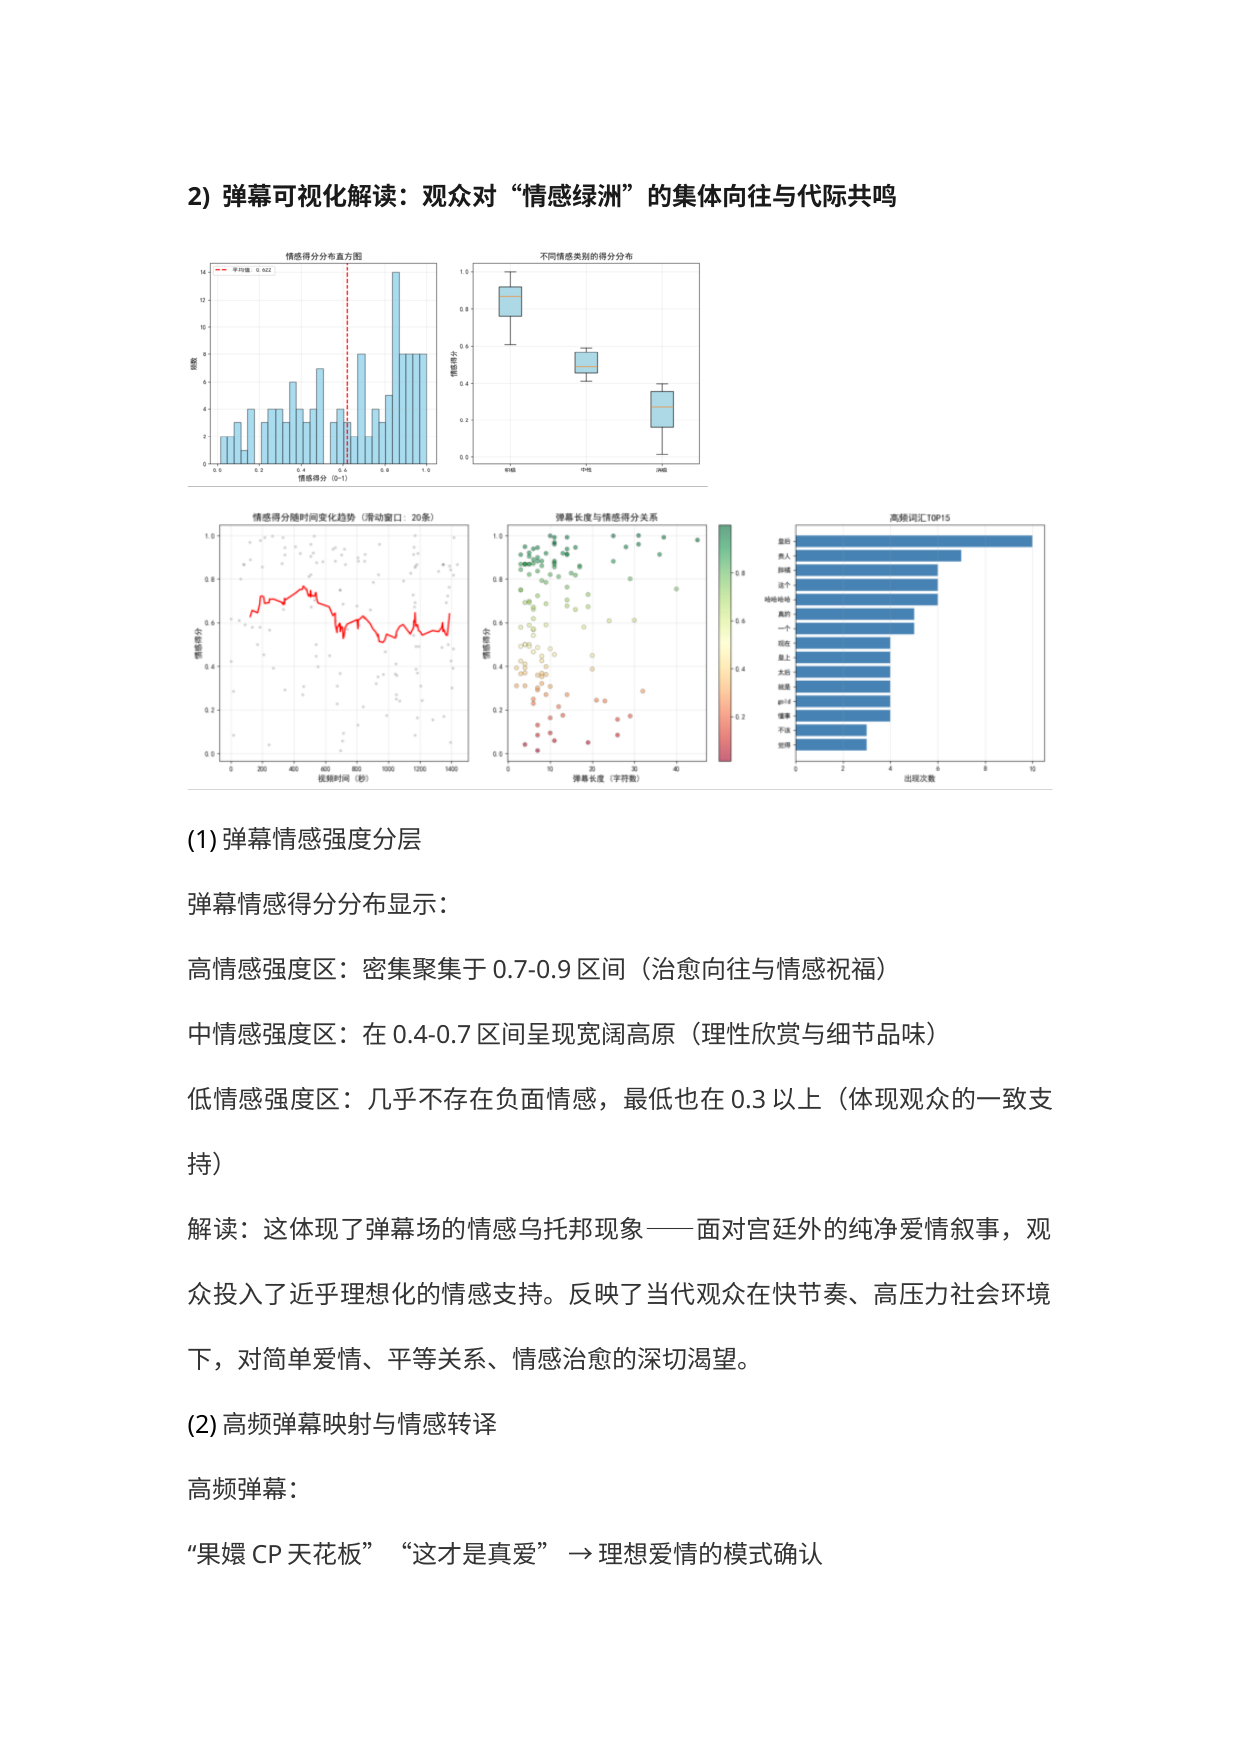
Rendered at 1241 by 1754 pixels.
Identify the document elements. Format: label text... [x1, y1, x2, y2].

subtitle 弹幕可视化解读：观众对“情感绿洲”的集体向往与代际共鸣 [187, 162, 1053, 227]
text 低情感强度区：几乎不存在负面情感，最低也在0.3以上（体现观众的一致支持） [187, 1065, 1053, 1195]
list 高频弹幕映射与情感转译 [187, 1390, 1053, 1455]
picture [187, 512, 1053, 791]
text 高情感强度区：密集聚集于0.7-0.9区间（治愈向往与情感祝福） [187, 935, 1053, 1000]
text 高频弹幕： [187, 1455, 1053, 1520]
text 解读：这体现了弹幕场的情感乌托邦现象——面对宫廷外的纯净爱情叙事，观众投入了近乎理想化的情感支持。反映了当代观众在快节奏、高压力社会环境下，对简单爱情、平等关系、情感治愈的深切渴望。 [187, 1195, 1053, 1390]
list 弹幕情感强度分层 [187, 805, 1053, 870]
picture [187, 252, 708, 487]
text “果嬛CP天花板”“这才是真爱” → 理想爱情的模式确认 [187, 1520, 1053, 1585]
text 中情感强度区：在0.4-0.7区间呈现宽阔高原（理性欣赏与细节品味） [187, 1000, 1053, 1065]
text 弹幕情感得分分布显示： [187, 870, 1053, 935]
